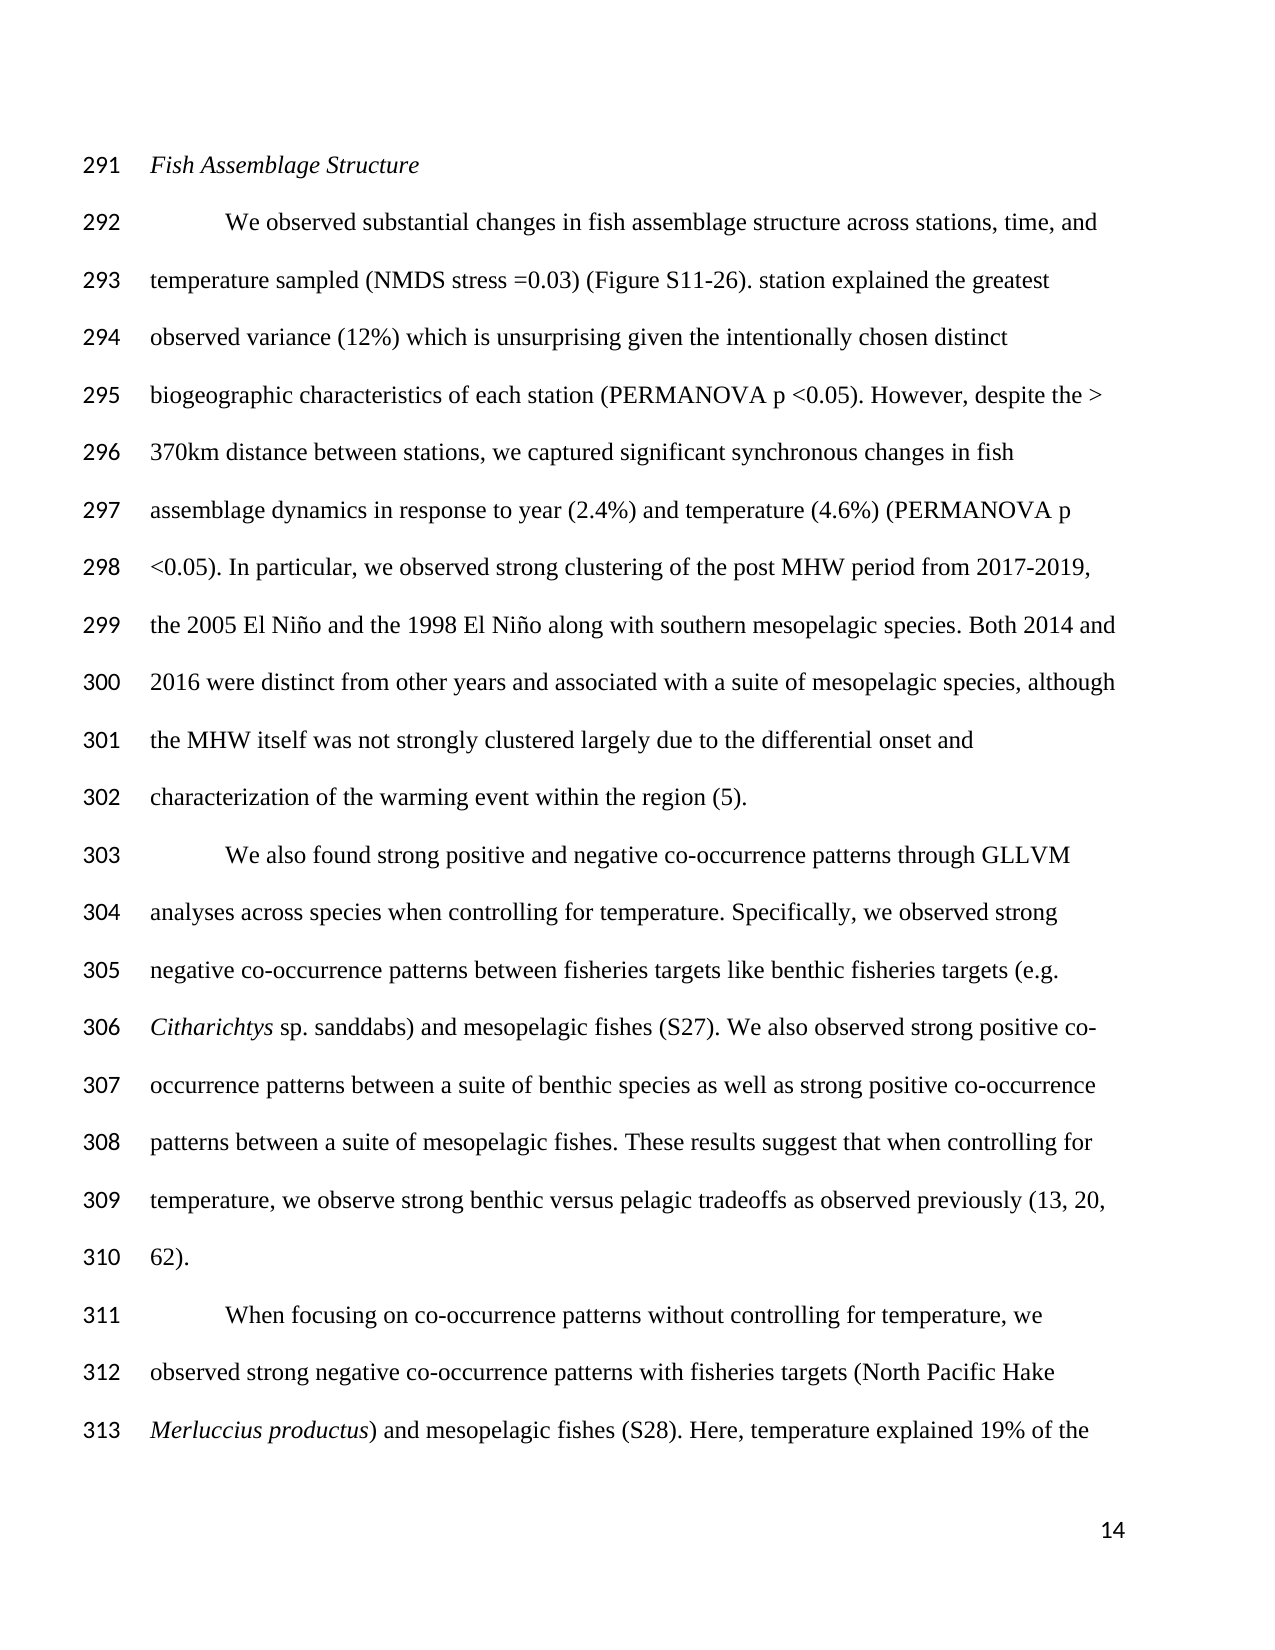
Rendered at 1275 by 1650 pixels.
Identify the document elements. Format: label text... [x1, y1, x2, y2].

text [150, 1300, 1125, 1444]
text Fish Assemblage Structure [150, 150, 1125, 179]
text We also found strong positive and negative co-occurrence patterns through GLLVM analyses across species when controlling for temperature. Specifically, we observed strong negative co-occurrence patterns between fisheries targets like benthic fisheries targets (e.g. Citharichtys sp. sanddabs) and mesopelagic fishes (S27). We also observed strong positive co-occurrence patterns between a suite of benthic species as well as strong positive co-occurrence patterns between a suite of mesopelagic fishes. These results suggest that when controlling for temperature, we observe strong benthic versus pelagic tradeoffs as observed previously (13, 20, 62). [150, 840, 1125, 1271]
text We observed substantial changes in fish assemblage structure across stations, time, and temperature sampled (NMDS stress =0.03) (Figure S11-26). station explained the greatest observed variance (12%) which is unsurprising given the intentionally chosen distinct biogeographic characteristics of each station (PERMANOVA p <0.05). However, despite the > 370km distance between stations, we captured significant synchronous changes in fish assemblage dynamics in response to year (2.4%) and temperature (4.6%) (PERMANOVA p <0.05). In particular, we observed strong clustering of the post MHW period from 2017-2019, the 2005 El Niño and the 1998 El Niño along with southern mesopelagic species. Both 2014 and 2016 were distinct from other years and associated with a suite of mesopelagic species, although the MHW itself was not strongly clustered largely due to the differential onset and characterization of the warming event within the region (5). [150, 207, 1125, 811]
